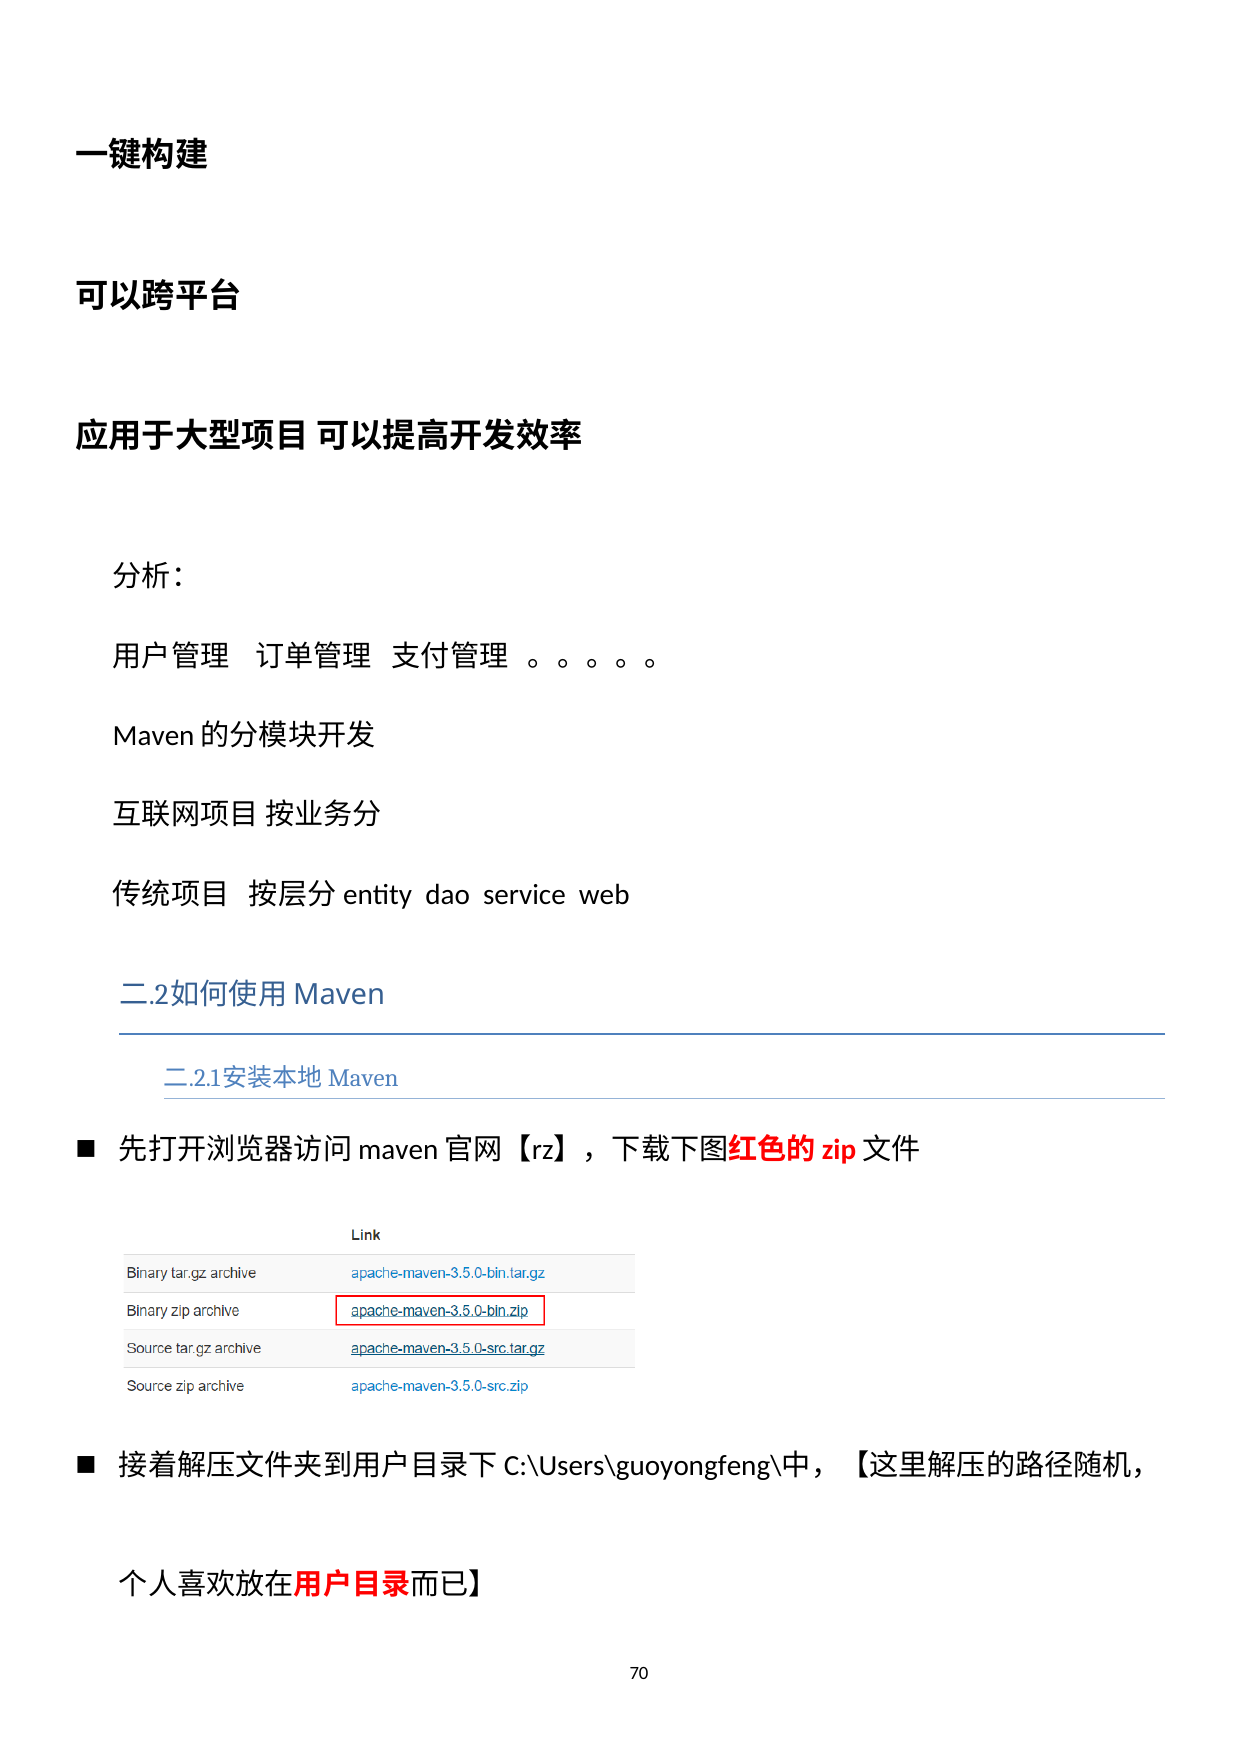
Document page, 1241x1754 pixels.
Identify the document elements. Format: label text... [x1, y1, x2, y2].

text 用户管理 订单管理 支付管理 。。。。。 [75, 613, 1165, 693]
text 互联网项目 按业务分 [75, 772, 1165, 852]
list 先打开浏览器访问maven官网【rz】，下载下图红色的zip文件 [75, 1107, 1165, 1187]
text Maven的分模块开发 [75, 693, 1165, 772]
table_header [75, 1208, 617, 1423]
picture [123, 1208, 635, 1407]
list 接着解压文件夹到用户目录下C:\Users\guoyongfeng\中，【这里解压的路径随机，个人喜欢放在用户目录而已】 [75, 1423, 1165, 1621]
subtitle 如何使用Maven [119, 952, 1165, 1033]
text 应用于大型项目 可以提高开发效率 [75, 393, 1165, 473]
text 分析： [75, 534, 1165, 613]
text 可以跨平台 [75, 253, 1165, 332]
text 传统项目 按层分 entity dao service web [75, 852, 1165, 931]
subtitle 安装本地Maven [164, 1056, 1165, 1098]
text 一键构建 [75, 112, 1165, 192]
